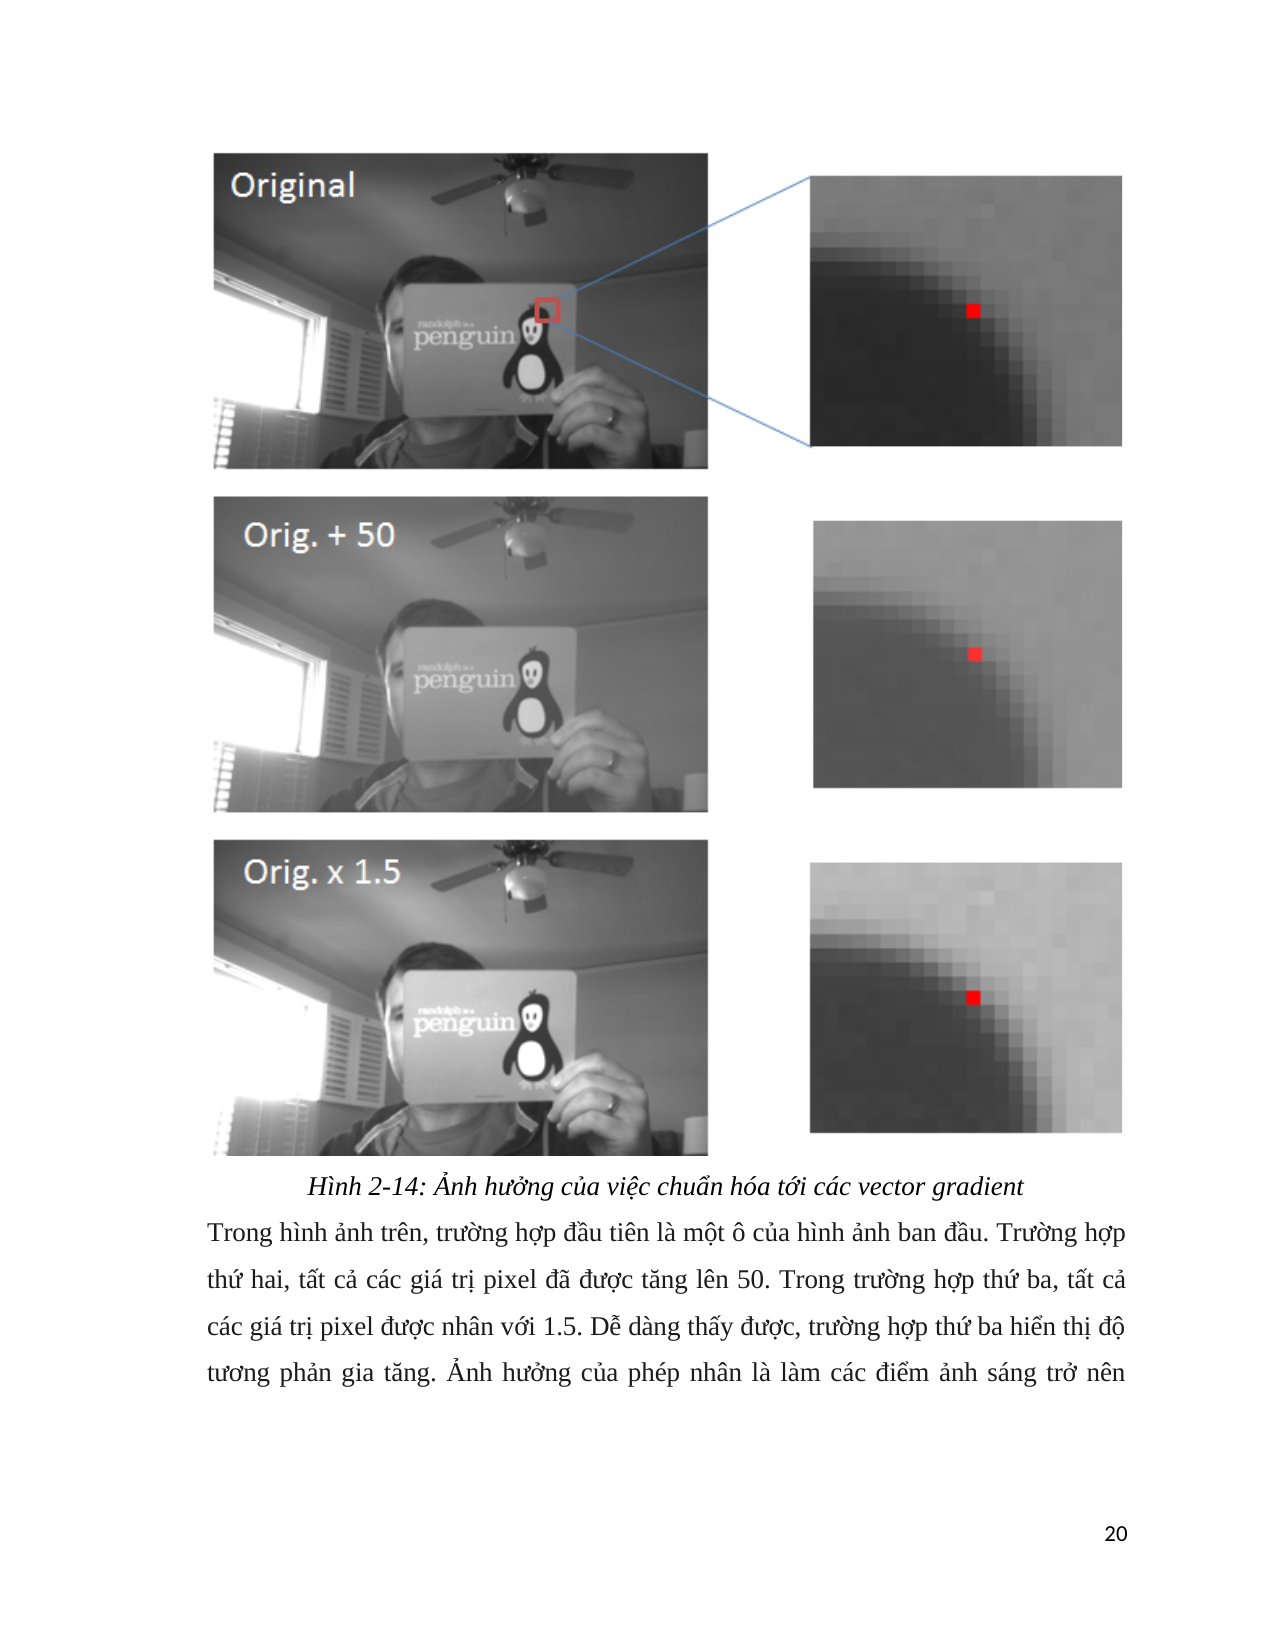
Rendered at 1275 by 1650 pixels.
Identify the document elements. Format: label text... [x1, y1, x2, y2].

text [207, 1216, 1127, 1387]
text Hình 2-14: Ảnh hưởng của việc chuẩn hóa tới các vector gradient [207, 1170, 1127, 1201]
picture [206, 147, 1123, 1156]
